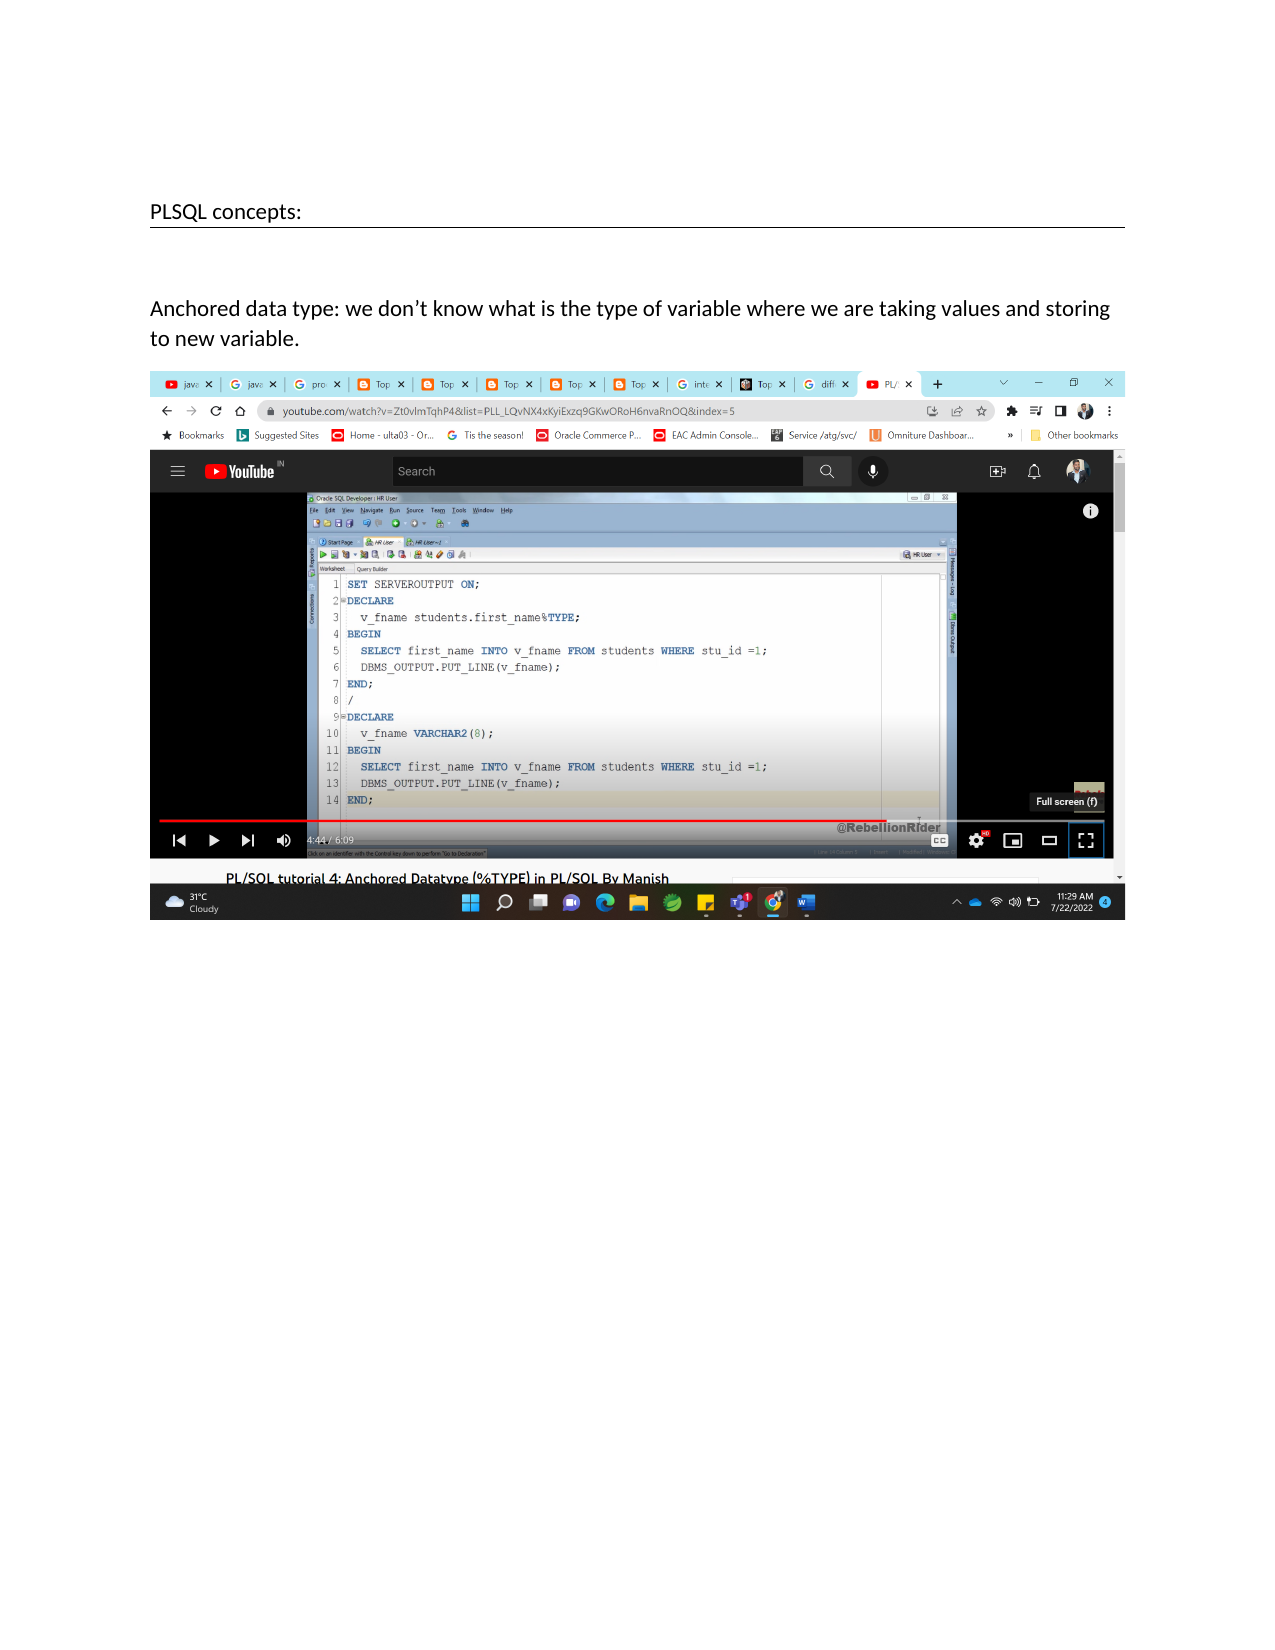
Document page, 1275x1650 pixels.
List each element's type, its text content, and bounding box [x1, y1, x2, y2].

picture [150, 371, 1125, 920]
text Anchored data type: we don’t know what is the type of variable where we are taking values and storing to new variable. [150, 294, 1125, 352]
text PLSQL concepts: [150, 197, 1125, 227]
